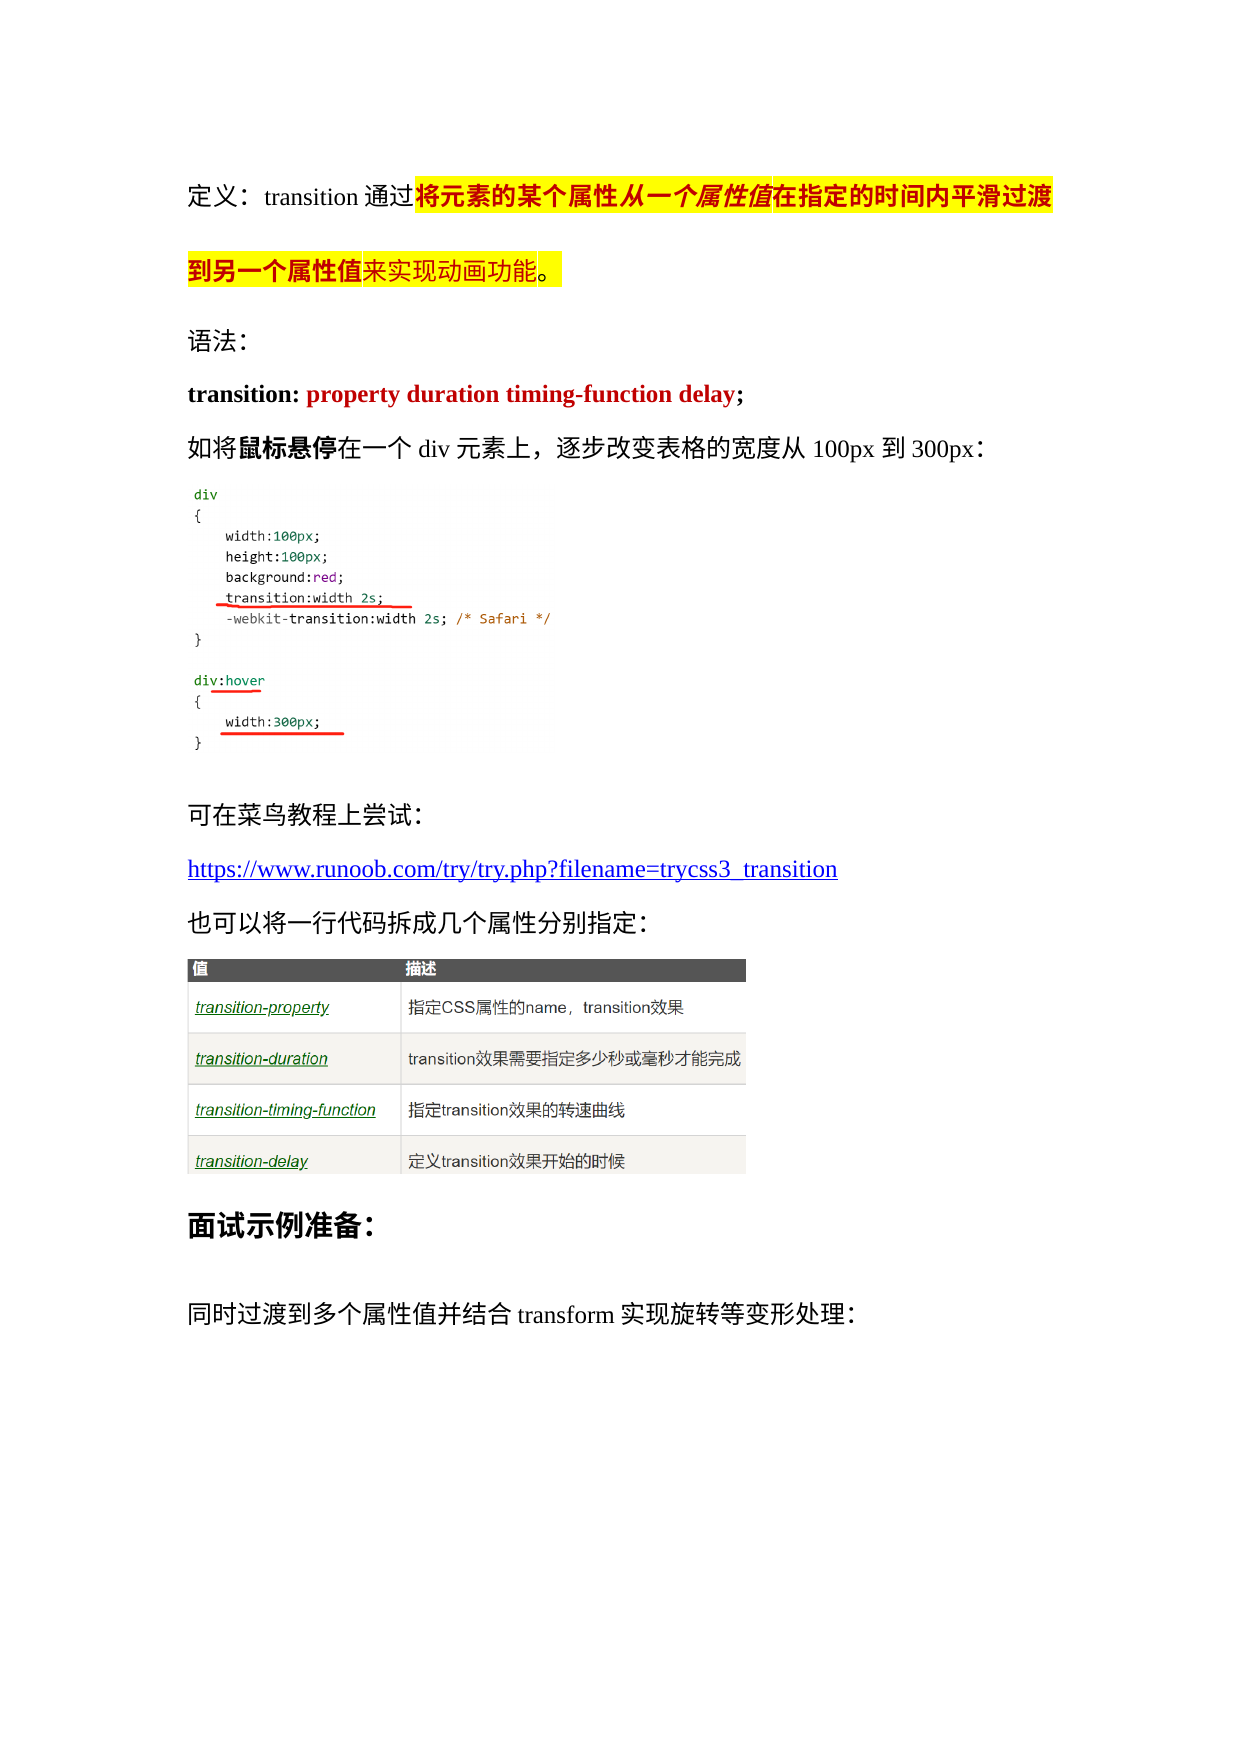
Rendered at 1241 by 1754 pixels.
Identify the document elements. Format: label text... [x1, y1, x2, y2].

picture [187, 959, 746, 1174]
picture [187, 484, 555, 753]
text https://www.runoob.com/try/try.php?filename=trycss3_transition [187, 852, 1053, 884]
text 同时过渡到多个属性值并结合transform实现旋转等变形处理： [187, 1280, 1053, 1345]
text 也可以将一行代码拆成几个属性分别指定： [187, 889, 1053, 954]
text 定义：transition通过将元素的某个属性从一个属性值在指定的时间内平滑过渡到另一个属性值来实现动画功能。 [187, 162, 1053, 302]
text 语法： [187, 307, 1053, 372]
text transition: property duration timing-function delay; [187, 377, 1053, 410]
text 可在菜鸟教程上尝试： [187, 781, 1053, 846]
subtitle 面试示例准备： [187, 1191, 1053, 1256]
text 如将鼠标悬停在一个 div 元素上，逐步改变表格的宽度从 100px 到 300px： [187, 414, 1053, 479]
